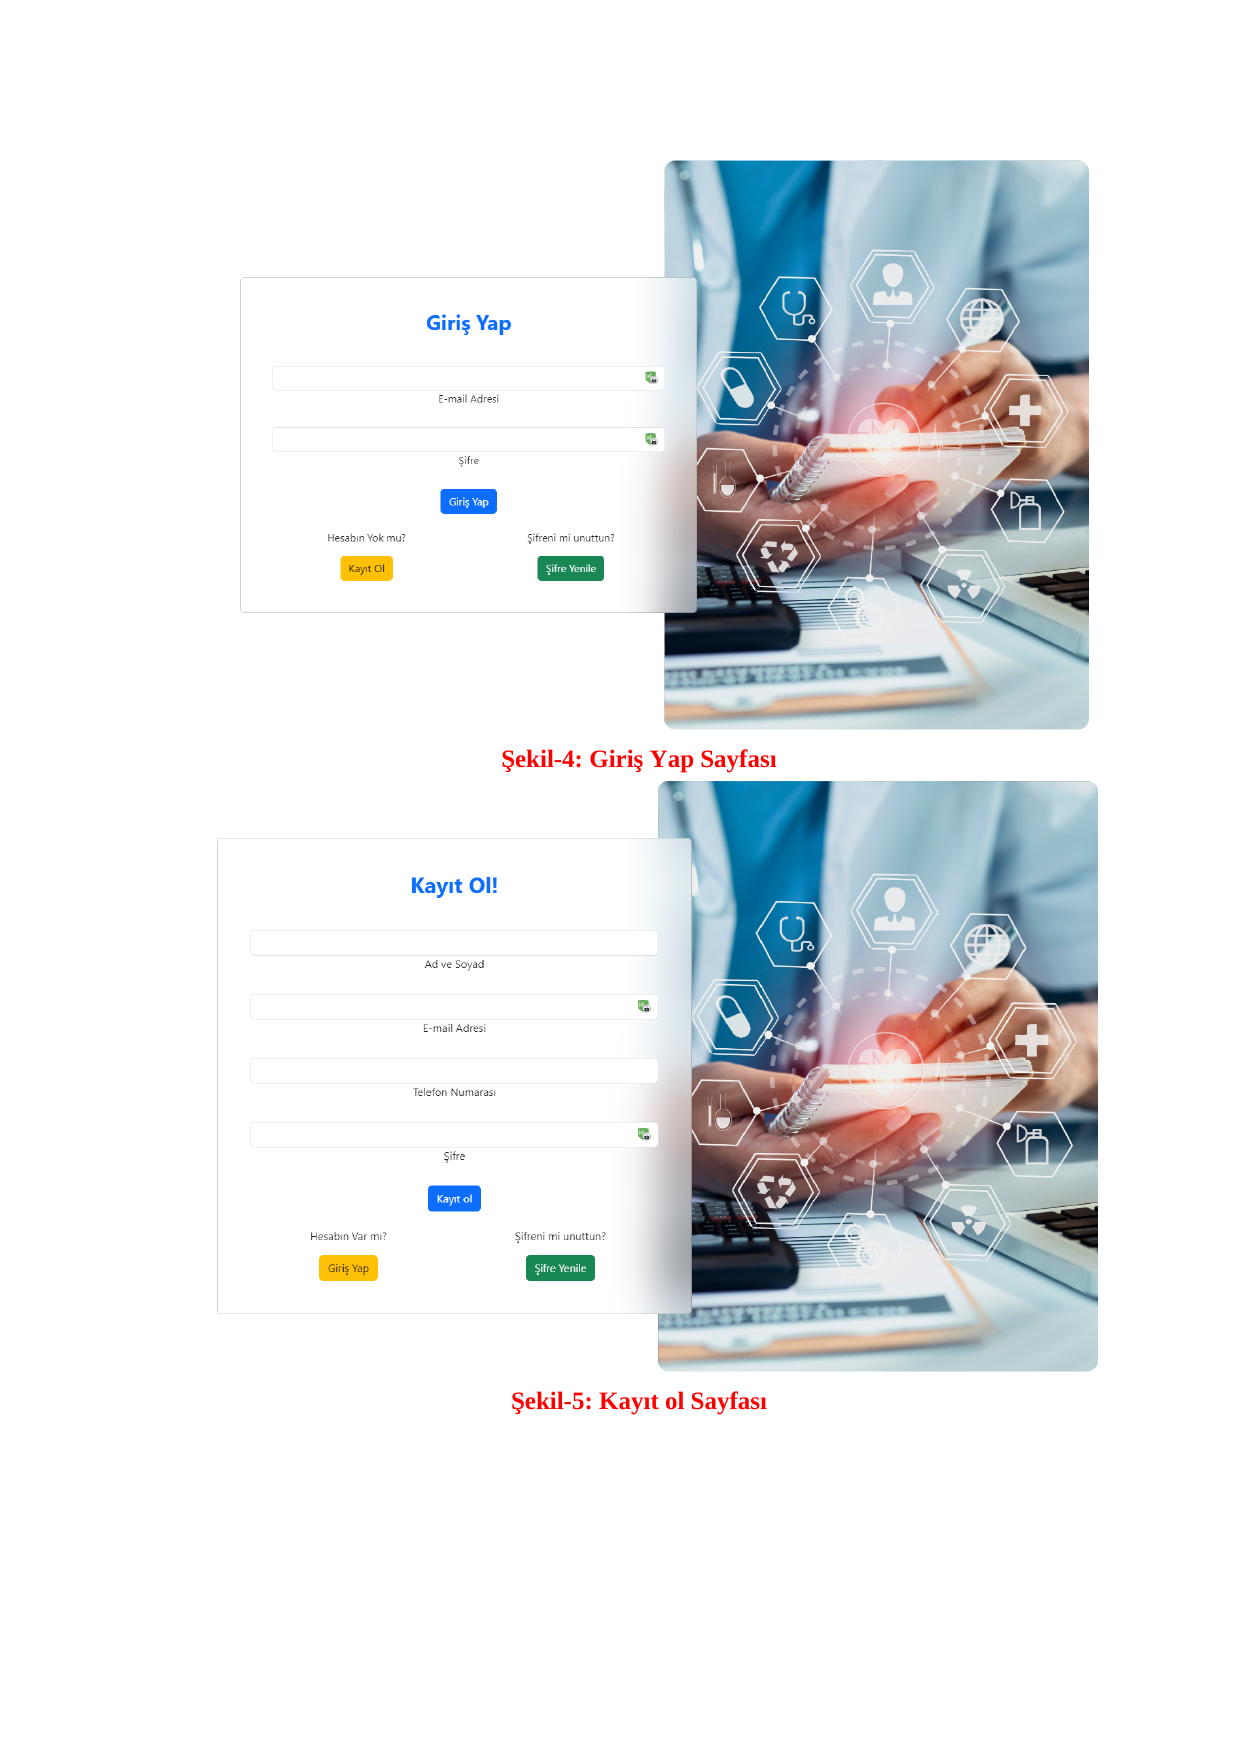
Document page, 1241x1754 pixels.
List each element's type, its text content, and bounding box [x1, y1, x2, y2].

picture [185, 773, 1129, 1386]
text Şekil-4: Giriş Yap Sayfası [185, 745, 1093, 773]
text Şekil-5: Kayıt ol Sayfası [185, 1386, 1093, 1415]
picture [185, 147, 1129, 745]
